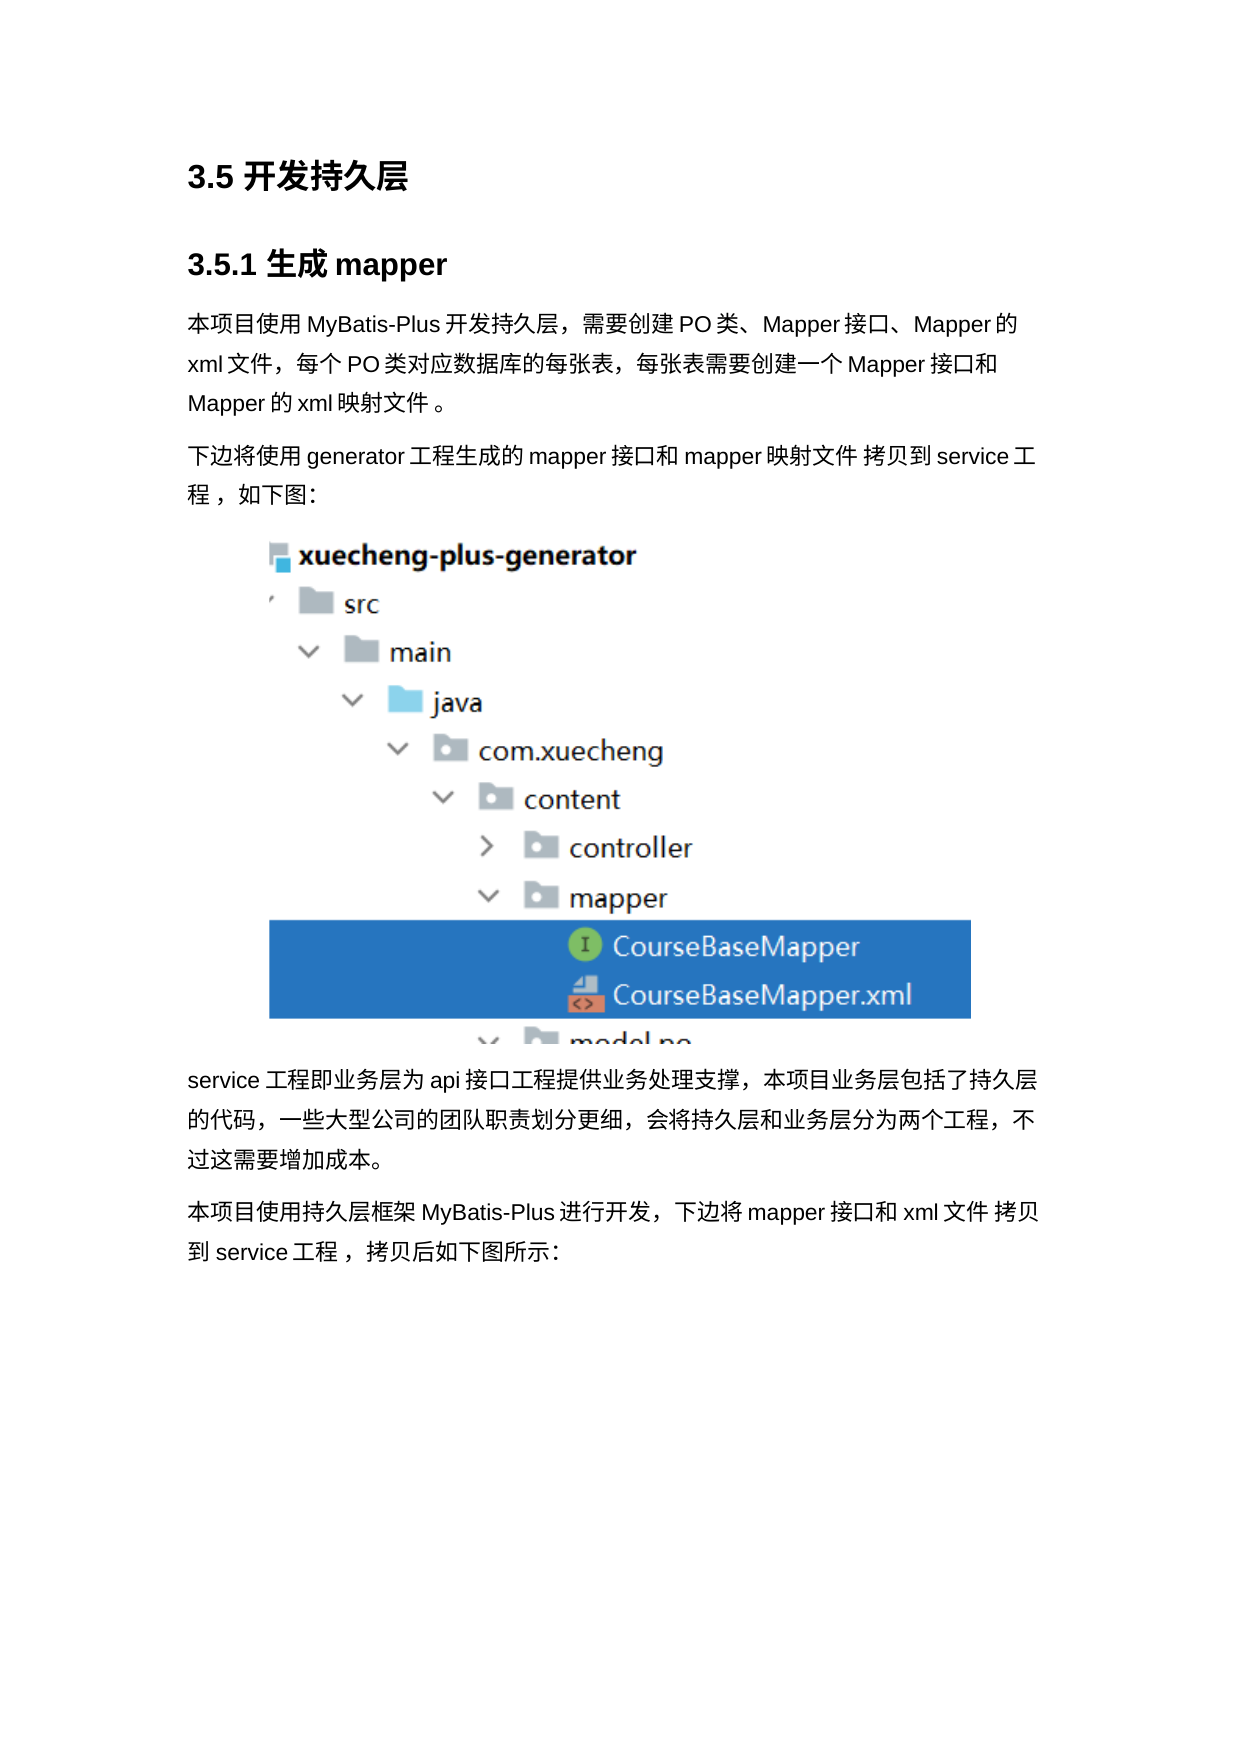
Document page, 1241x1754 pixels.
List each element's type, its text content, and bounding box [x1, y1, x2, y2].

text service工程即业务层为api接口工程提供业务处理支撑，本项目业务层包括了持久层的代码，一些大型公司的团队职责划分更细，会将持久层和业务层分为两个工程，不过这需要增加成本。 [187, 1062, 1053, 1175]
text 下边将使用generator工程生成的mapper接口和mapper映射文件 拷贝到service工程 ，如下图： [187, 438, 1053, 511]
text 3.5 开发持久层 [187, 150, 1053, 198]
text 本项目使用MyBatis-Plus开发持久层，需要创建PO类、Mapper接口、Mapper的xml文件，每个PO类对应数据库的每张表，每张表需要创建一个Mapper接口和Mapper的xml映射文件 。 [187, 306, 1053, 418]
text 本项目使用持久层框架MyBatis-Plus进行开发，下边将mapper接口和xml文件 拷贝到 service工程 ，拷贝后如下图所示： [187, 1194, 1053, 1267]
text 3.5.1 生成mapper [187, 239, 1053, 284]
picture [269, 529, 971, 1044]
